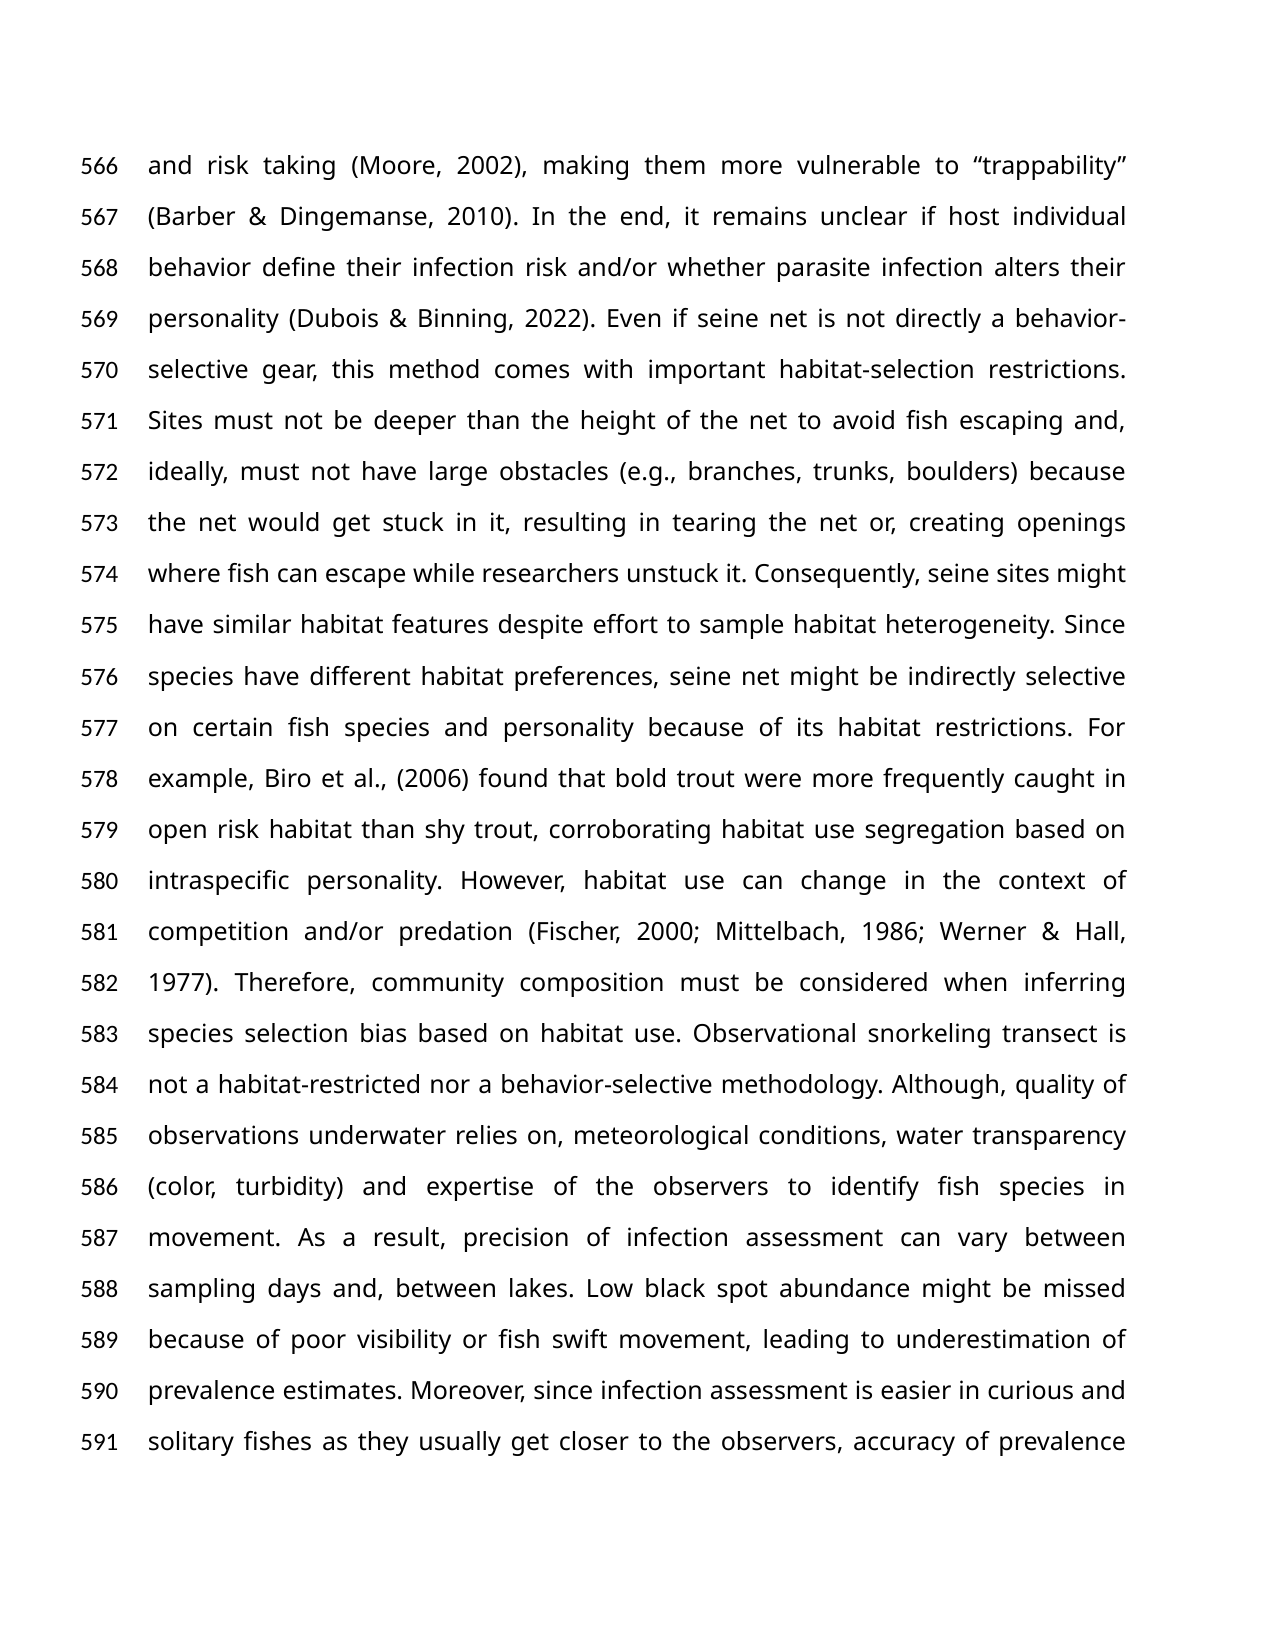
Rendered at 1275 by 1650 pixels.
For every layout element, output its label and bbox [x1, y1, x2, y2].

text [148, 148, 1127, 1458]
